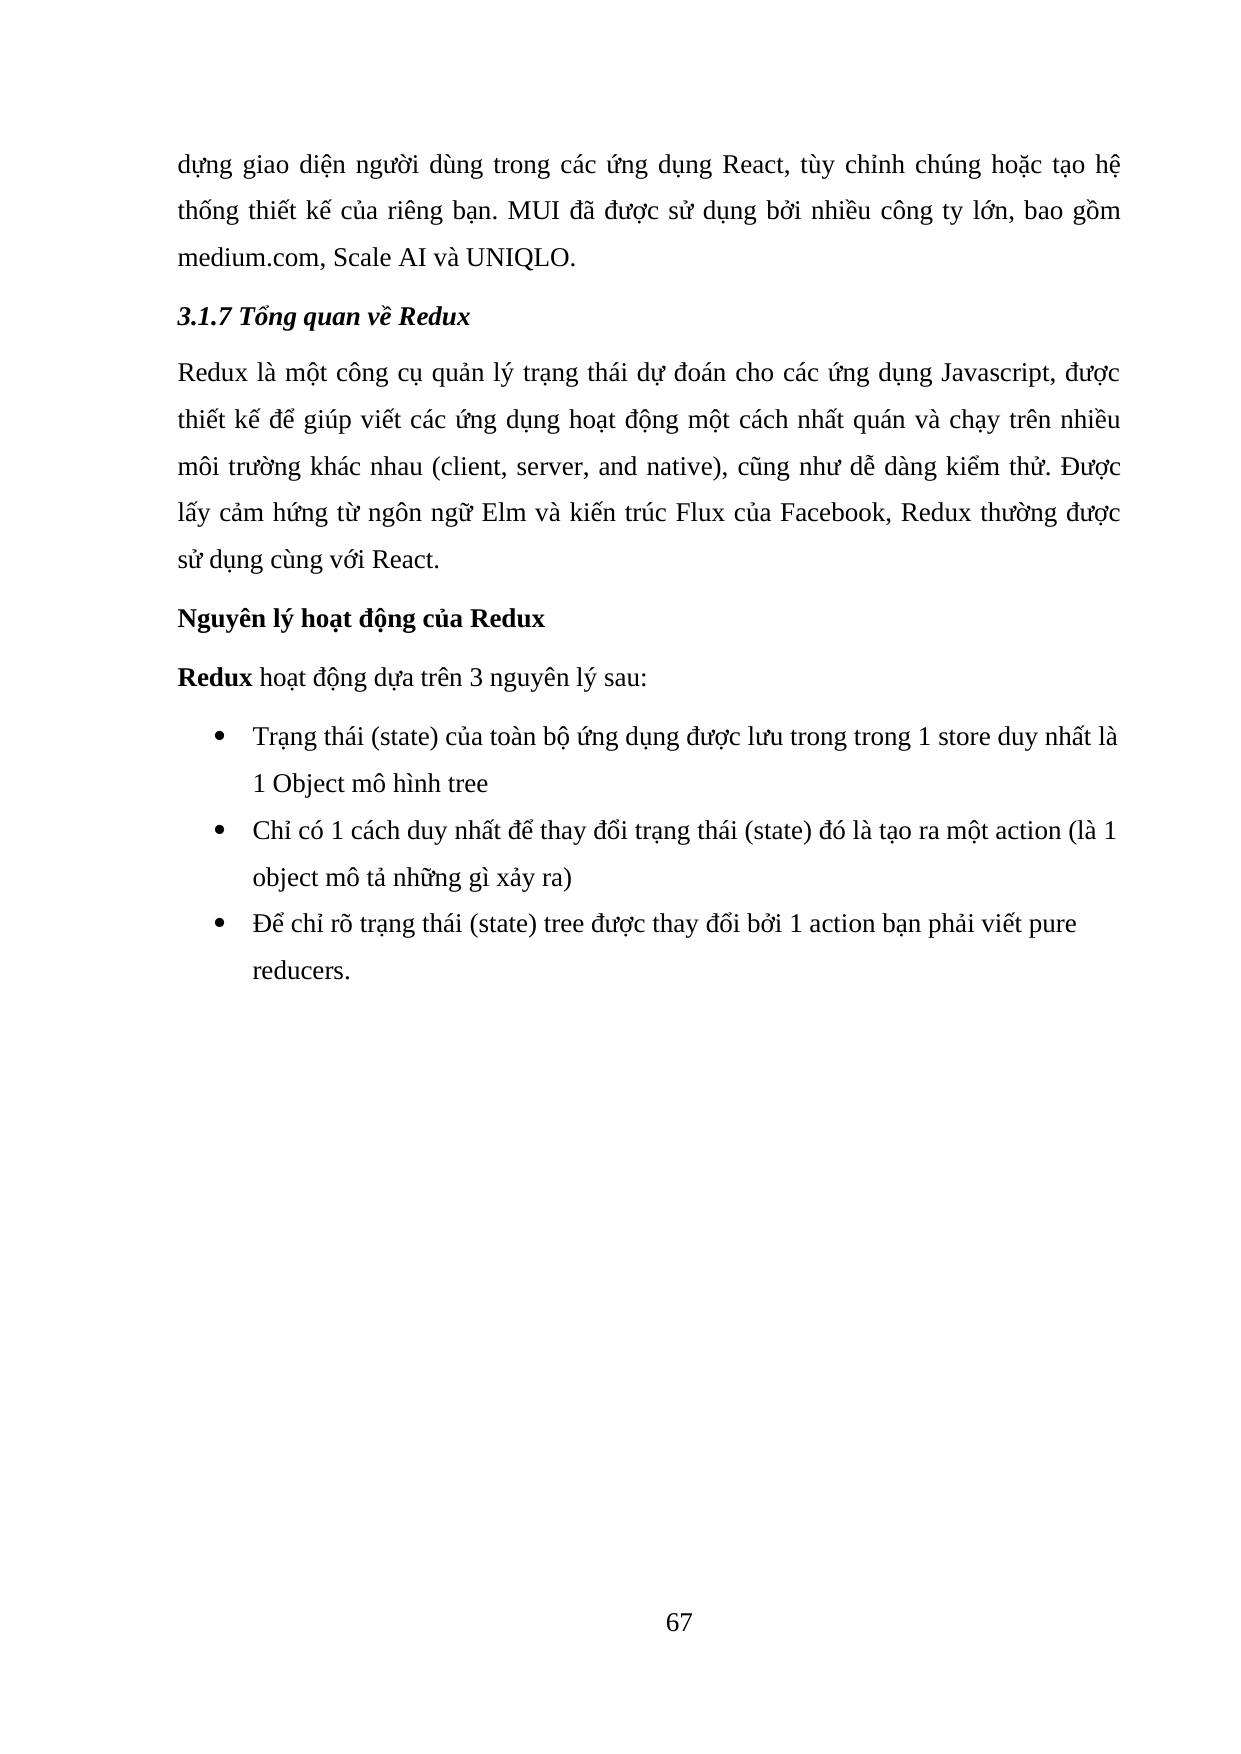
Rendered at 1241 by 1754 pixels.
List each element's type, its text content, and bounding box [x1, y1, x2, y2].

list Chỉ có 1 cách duy nhất để thay đổi trạng thái (state) đó là tạo ra một action (là 1 object mô tả những gì xảy ra) [215, 814, 1122, 892]
text Redux hoạt động dựa trên 3 nguyên lý sau: [177, 661, 1122, 692]
list Trạng thái (state) của toàn bộ ứng dụng được lưu trong trong 1 store duy nhất là 1 Object mô hình tree [215, 721, 1122, 798]
list Để chỉ rõ trạng thái (state) tree được thay đổi bởi 1 action bạn phải viết pure reducers. [215, 907, 1122, 985]
subtitle Tổng quan về Redux [177, 300, 1122, 331]
text Nguyên lý hoạt động của Redux [177, 602, 1122, 633]
text Redux là một công cụ quản lý trạng thái dự đoán cho các ứng dụng Javascript, được thiết kế để giúp viết các ứng dụng hoạt động một cách nhất quán và chạy trên nhiều môi trường khác nhau (client, server, and native), cũng như dễ dàng kiểm thử. Được lấy cảm hứng từ ngôn ngữ Elm và kiến trúc Flux của Facebook, Redux thường được sử dụng cùng với React. [177, 356, 1122, 574]
